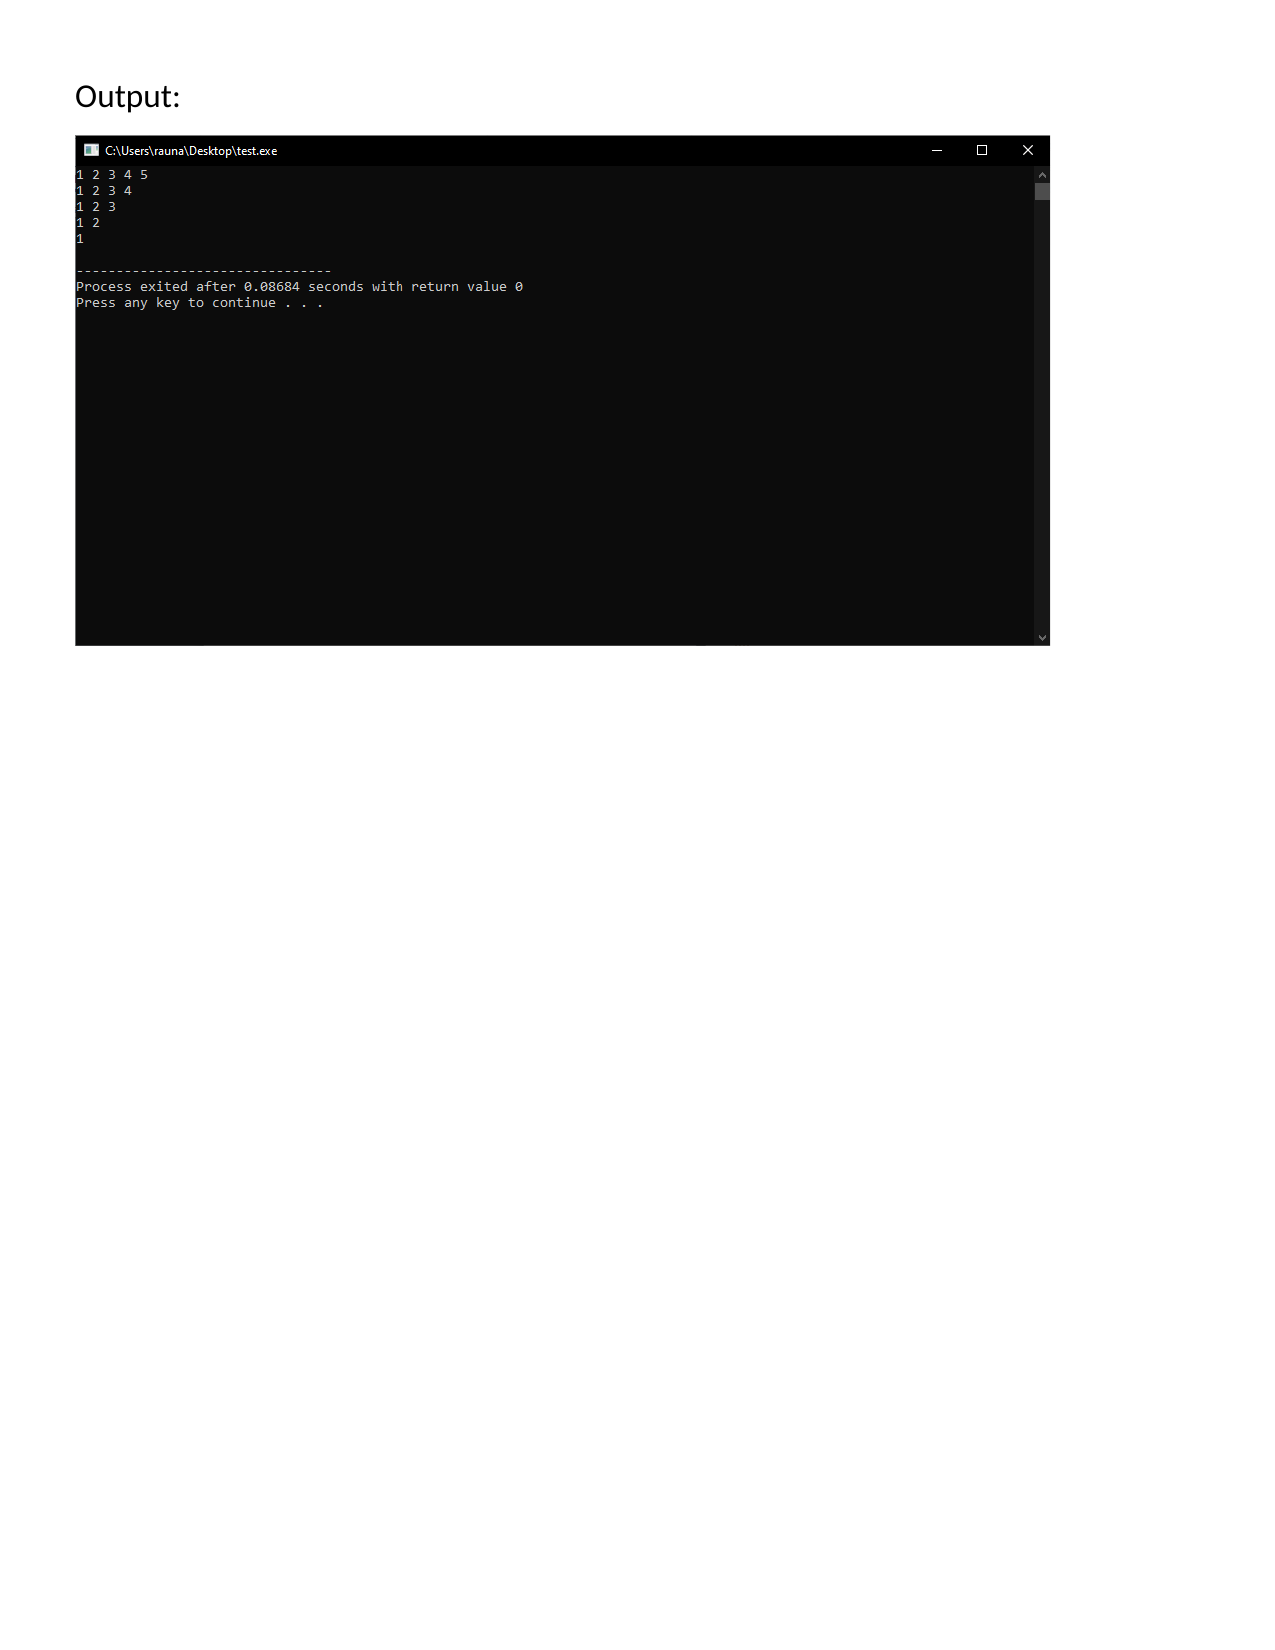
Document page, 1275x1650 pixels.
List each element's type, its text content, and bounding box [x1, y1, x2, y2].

picture [75, 135, 1050, 646]
text Output: [75, 75, 1200, 116]
